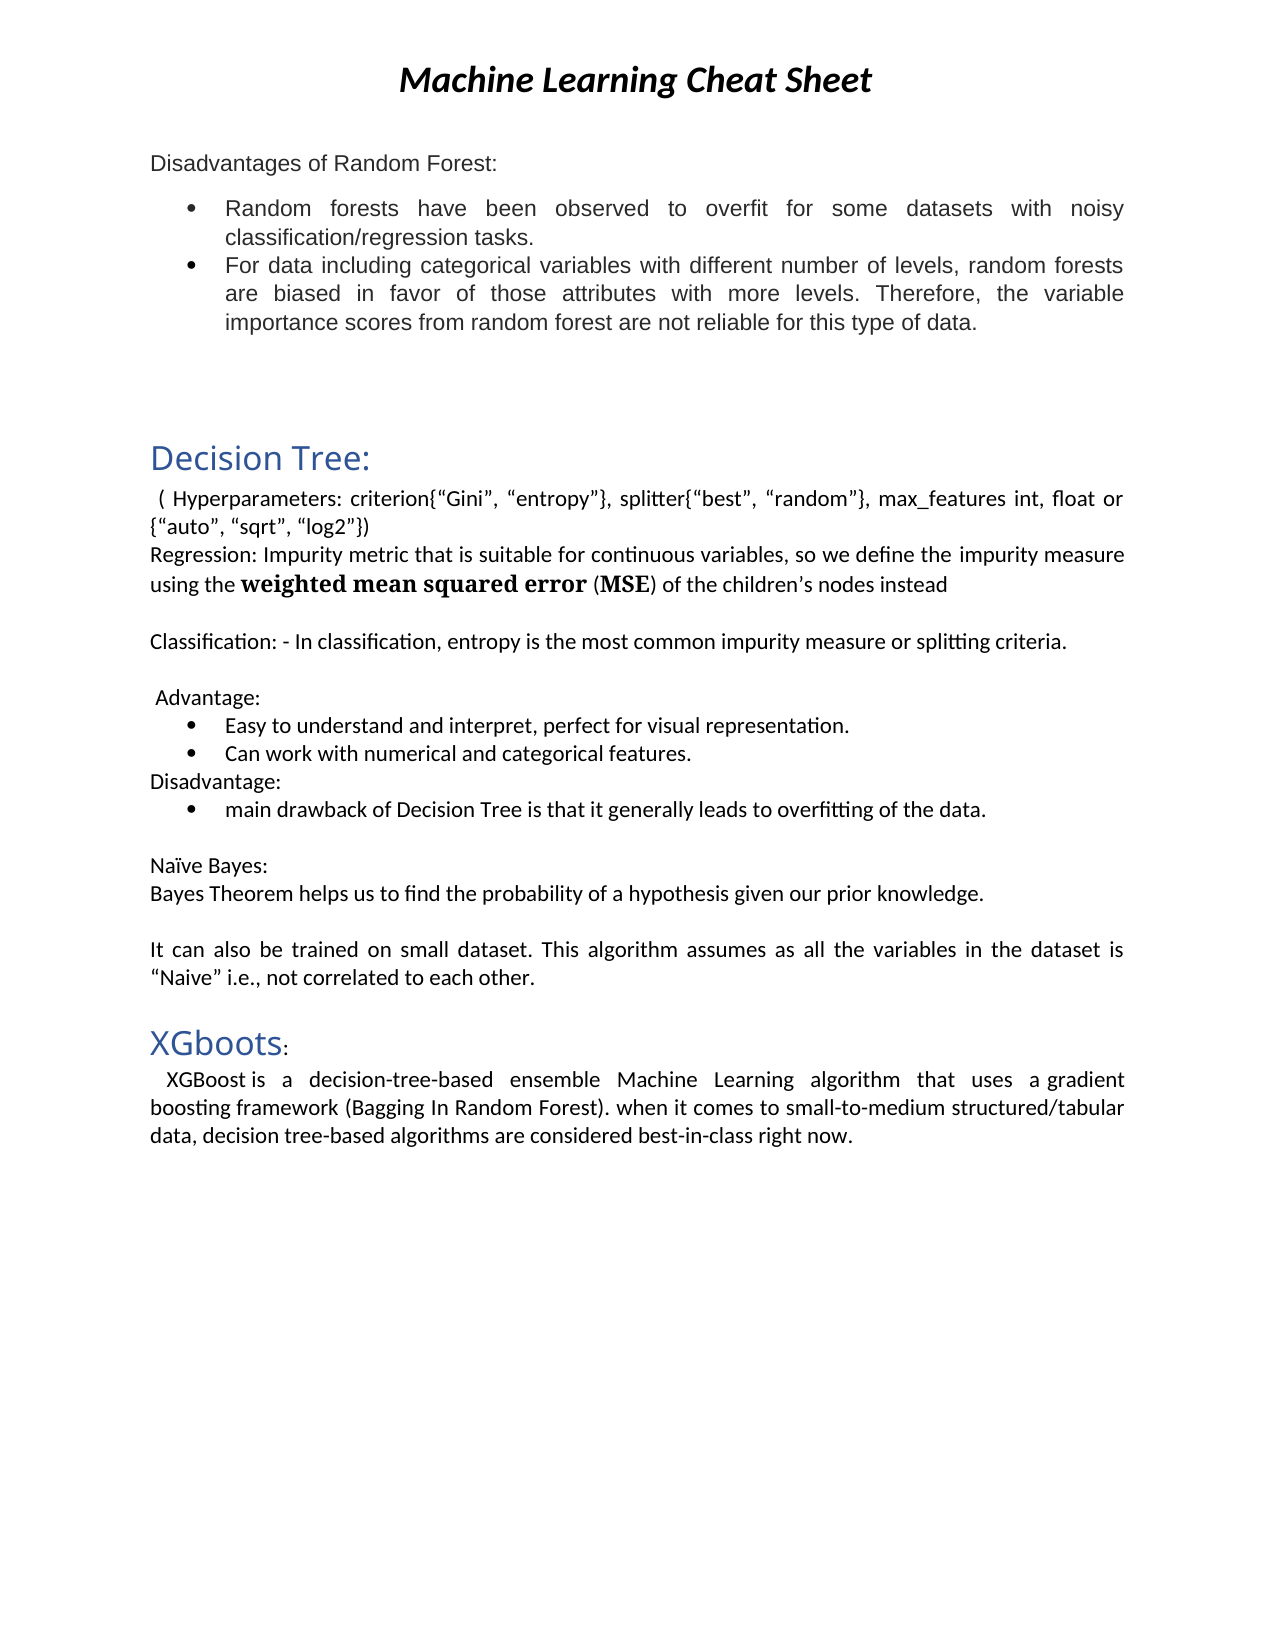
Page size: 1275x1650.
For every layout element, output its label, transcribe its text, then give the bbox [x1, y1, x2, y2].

subtitle Decision Tree: [150, 435, 1125, 480]
list For data including categorical variables with different number of levels, random forests are biased in favor of those attributes with more levels. Therefore, the variable importance scores from random forest are not reliable for this type of data. [187, 252, 1125, 335]
text XGboots: [150, 1019, 1125, 1065]
text Disadvantages of Random Forest: [150, 150, 1125, 176]
list Easy to understand and interpret, perfect for visual representation. [187, 711, 1125, 739]
text ( Hyperparameters: criterion{“Gini”, “entropy”}, splitter{“best”, “random”}, max_features int, float or {“auto”, “sqrt”, “log2”}) [150, 484, 1125, 540]
list Can work with numerical and categorical features. [187, 739, 1125, 767]
text Classification: - In classification, entropy is the most common impurity measure or splitting criteria. [150, 627, 1125, 655]
list main drawback of Decision Tree is that it generally leads to overfitting of the data. [187, 795, 1125, 823]
text Disadvantage: [150, 767, 1125, 795]
text Advantage: [150, 683, 1125, 711]
text XGBoost is a decision-tree-based ensemble Machine Learning algorithm that uses a gradient boosting framework (Bagging In Random Forest). when it comes to small-to-medium structured/tabular data, decision tree-based algorithms are considered best-in-class right now. [150, 1065, 1125, 1149]
list Random forests have been observed to overfit for some datasets with noisy classification/regression tasks. [187, 195, 1125, 250]
text It can also be trained on small dataset. This algorithm assumes as all the variables in the dataset is “Naive” i.e., not correlated to each other. [150, 936, 1125, 992]
text Bayes Theorem helps us to find the probability of a hypothesis given our prior knowledge. [150, 879, 1125, 907]
text Naïve Bayes: [150, 851, 1125, 879]
text Regression: Impurity metric that is suitable for continuous variables, so we define the impurity measure using the weighted mean squared error (MSE) of the children’s nodes instead [150, 540, 1125, 599]
